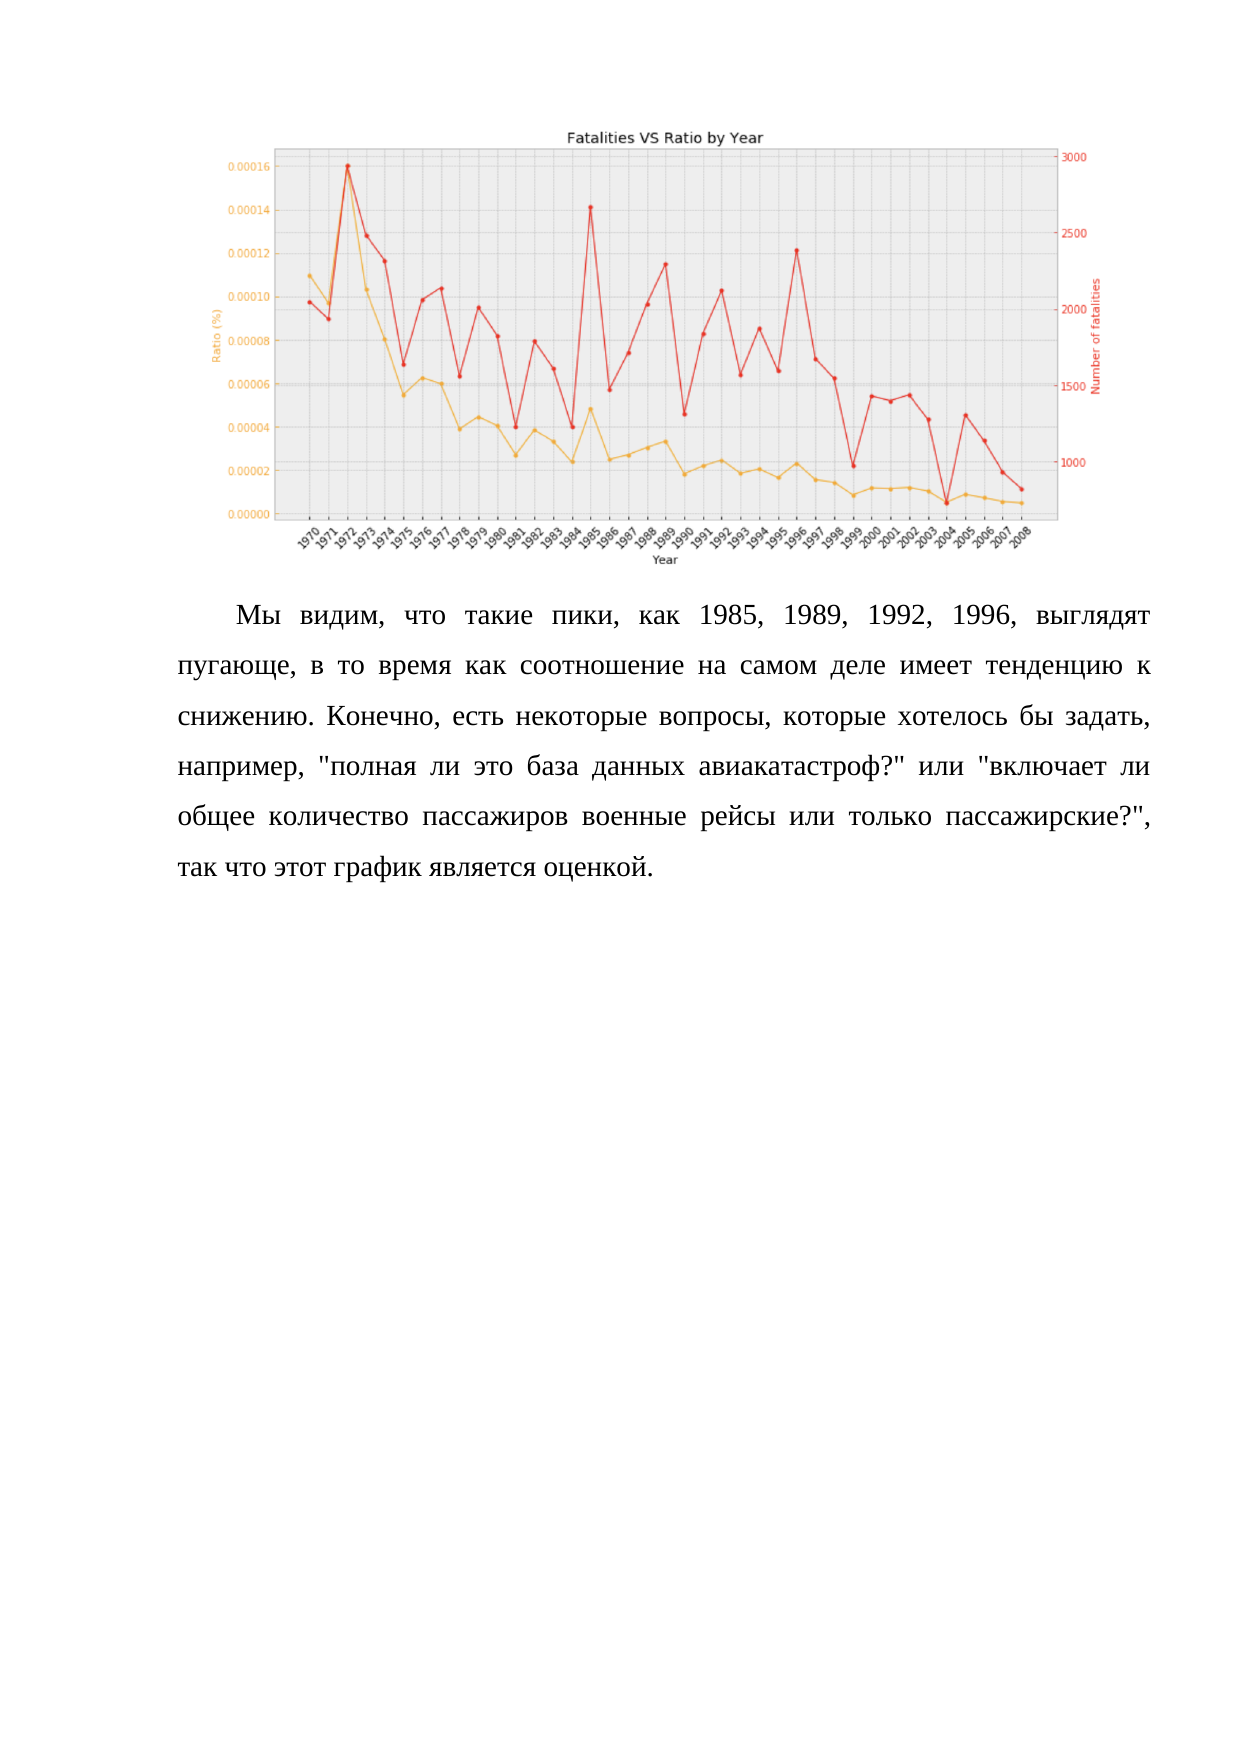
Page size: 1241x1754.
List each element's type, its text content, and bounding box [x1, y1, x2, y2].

picture [177, 118, 1152, 581]
text Мы видим, что такие пики, как 1985, 1989, 1992, 1996, выглядят пугающе, в то время как соотношение на самом деле имеет тенденцию к снижению. Конечно, есть некоторые вопросы, которые хотелось бы задать, например, "полная ли это база данных авиакатастроф?" или "включает ли общее количество пассажиров военные рейсы или только пассажирские?", так что этот график является оценкой. [177, 597, 1152, 882]
